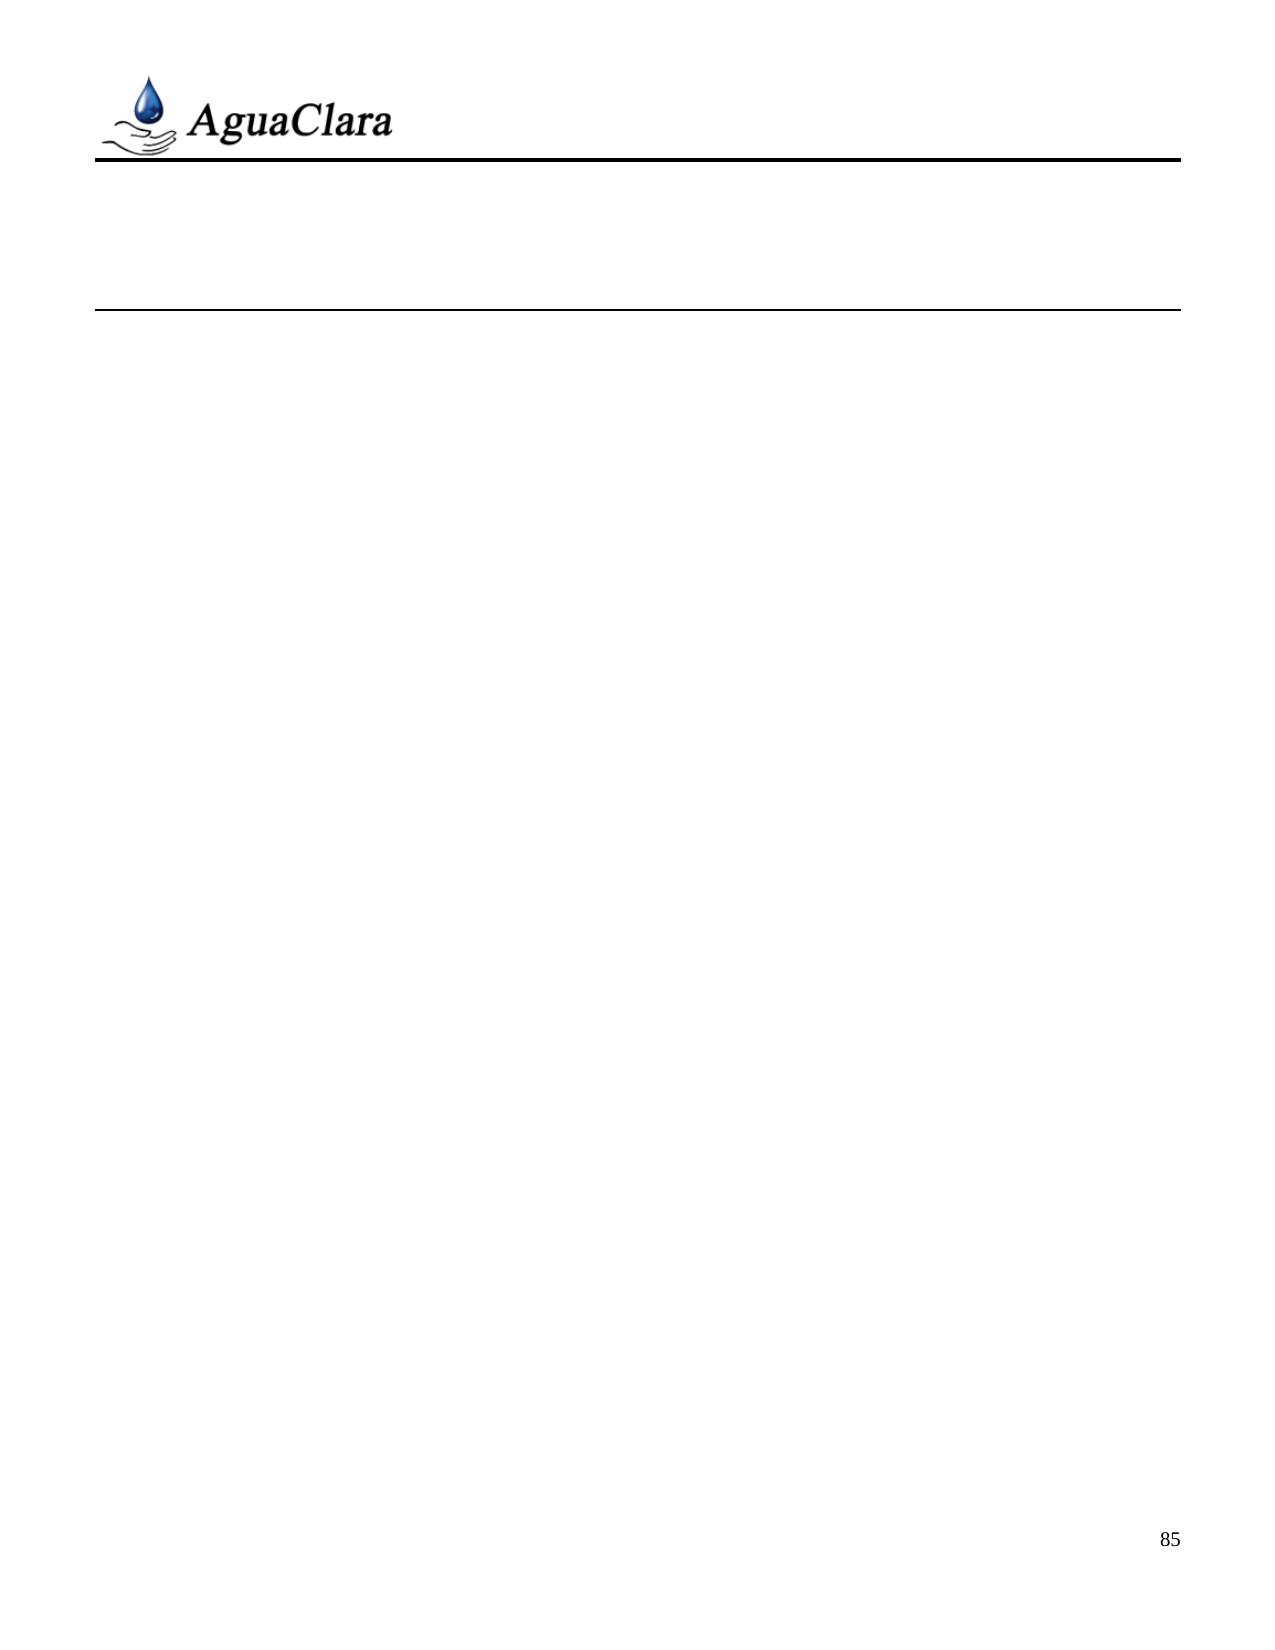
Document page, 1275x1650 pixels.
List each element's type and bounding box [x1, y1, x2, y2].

picture [94, 75, 412, 158]
